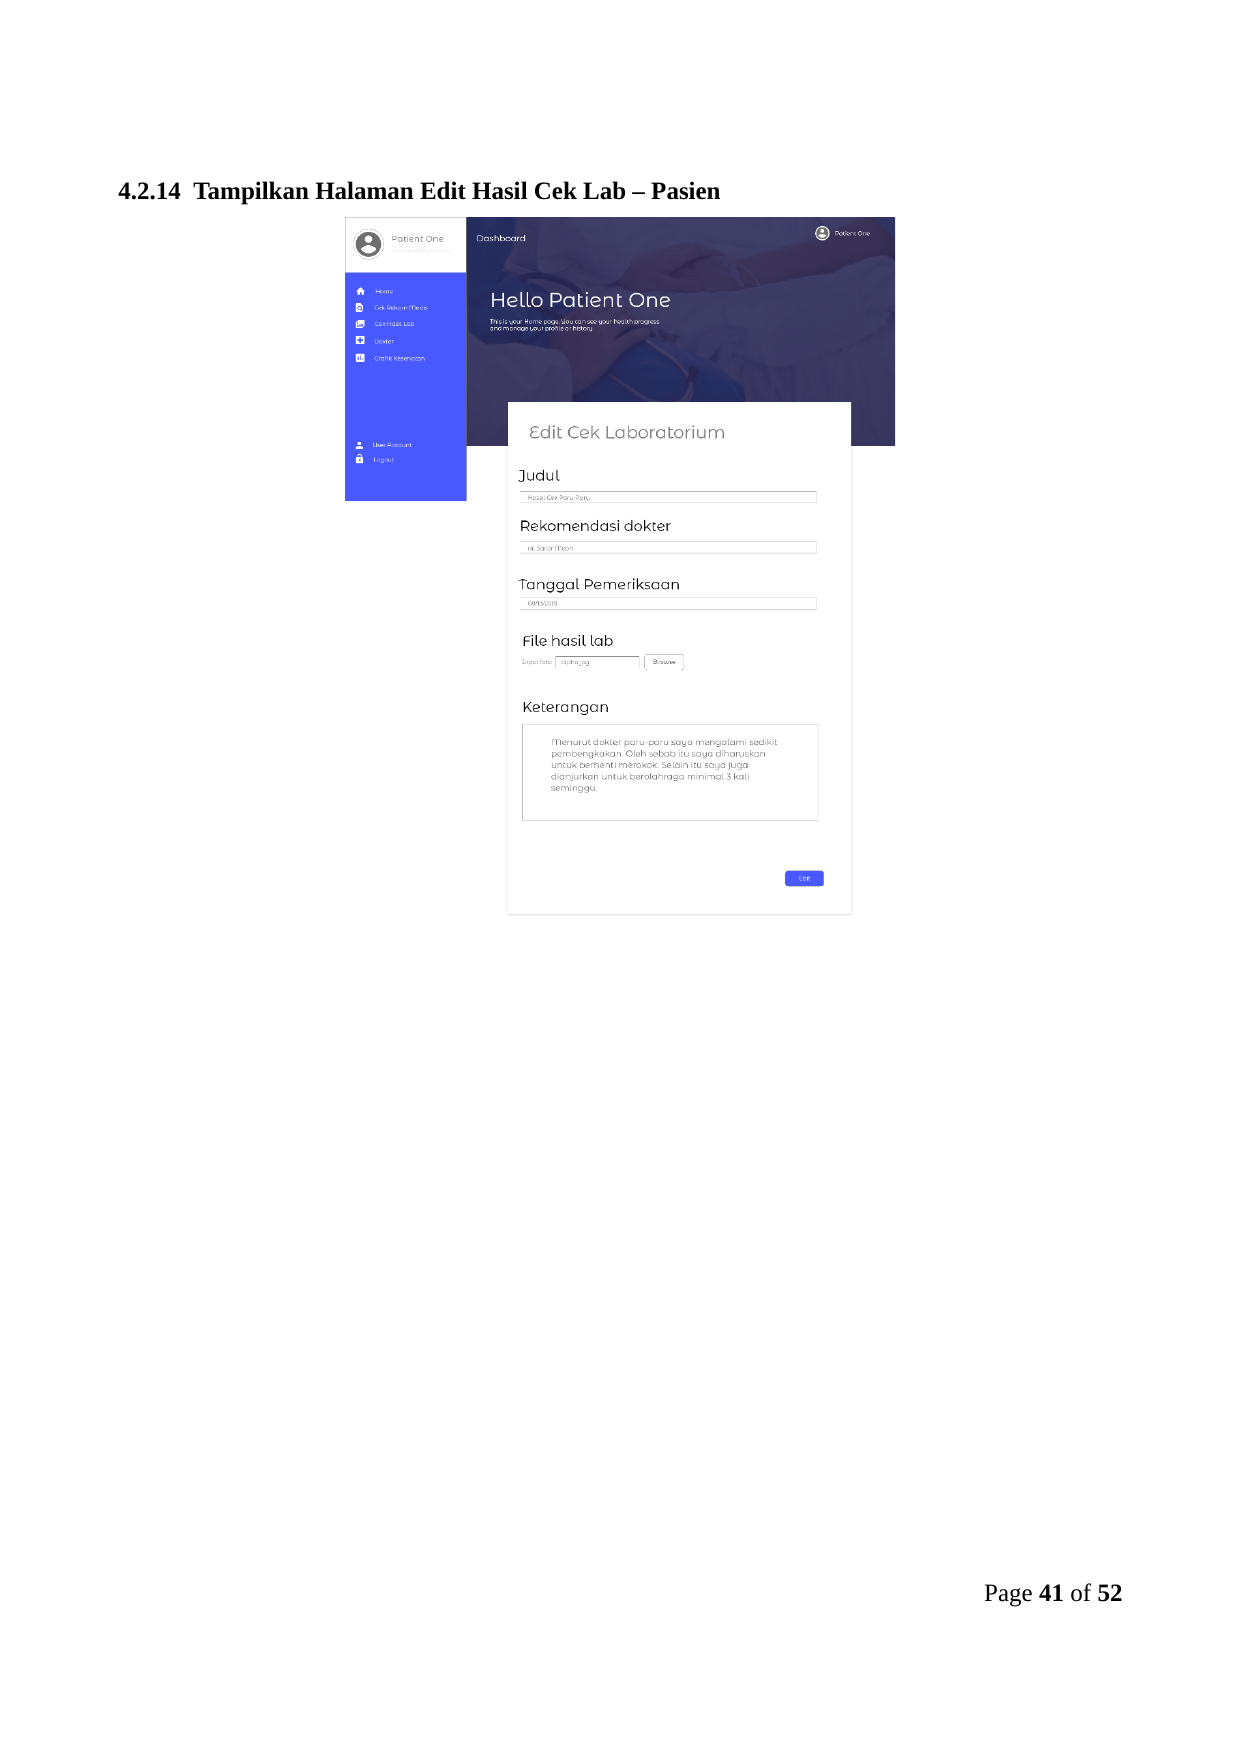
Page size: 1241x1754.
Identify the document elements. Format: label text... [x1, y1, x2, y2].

picture [345, 217, 896, 939]
subtitle Tampilkan Halaman Edit Hasil Cek Lab – Pasien [118, 176, 1122, 205]
